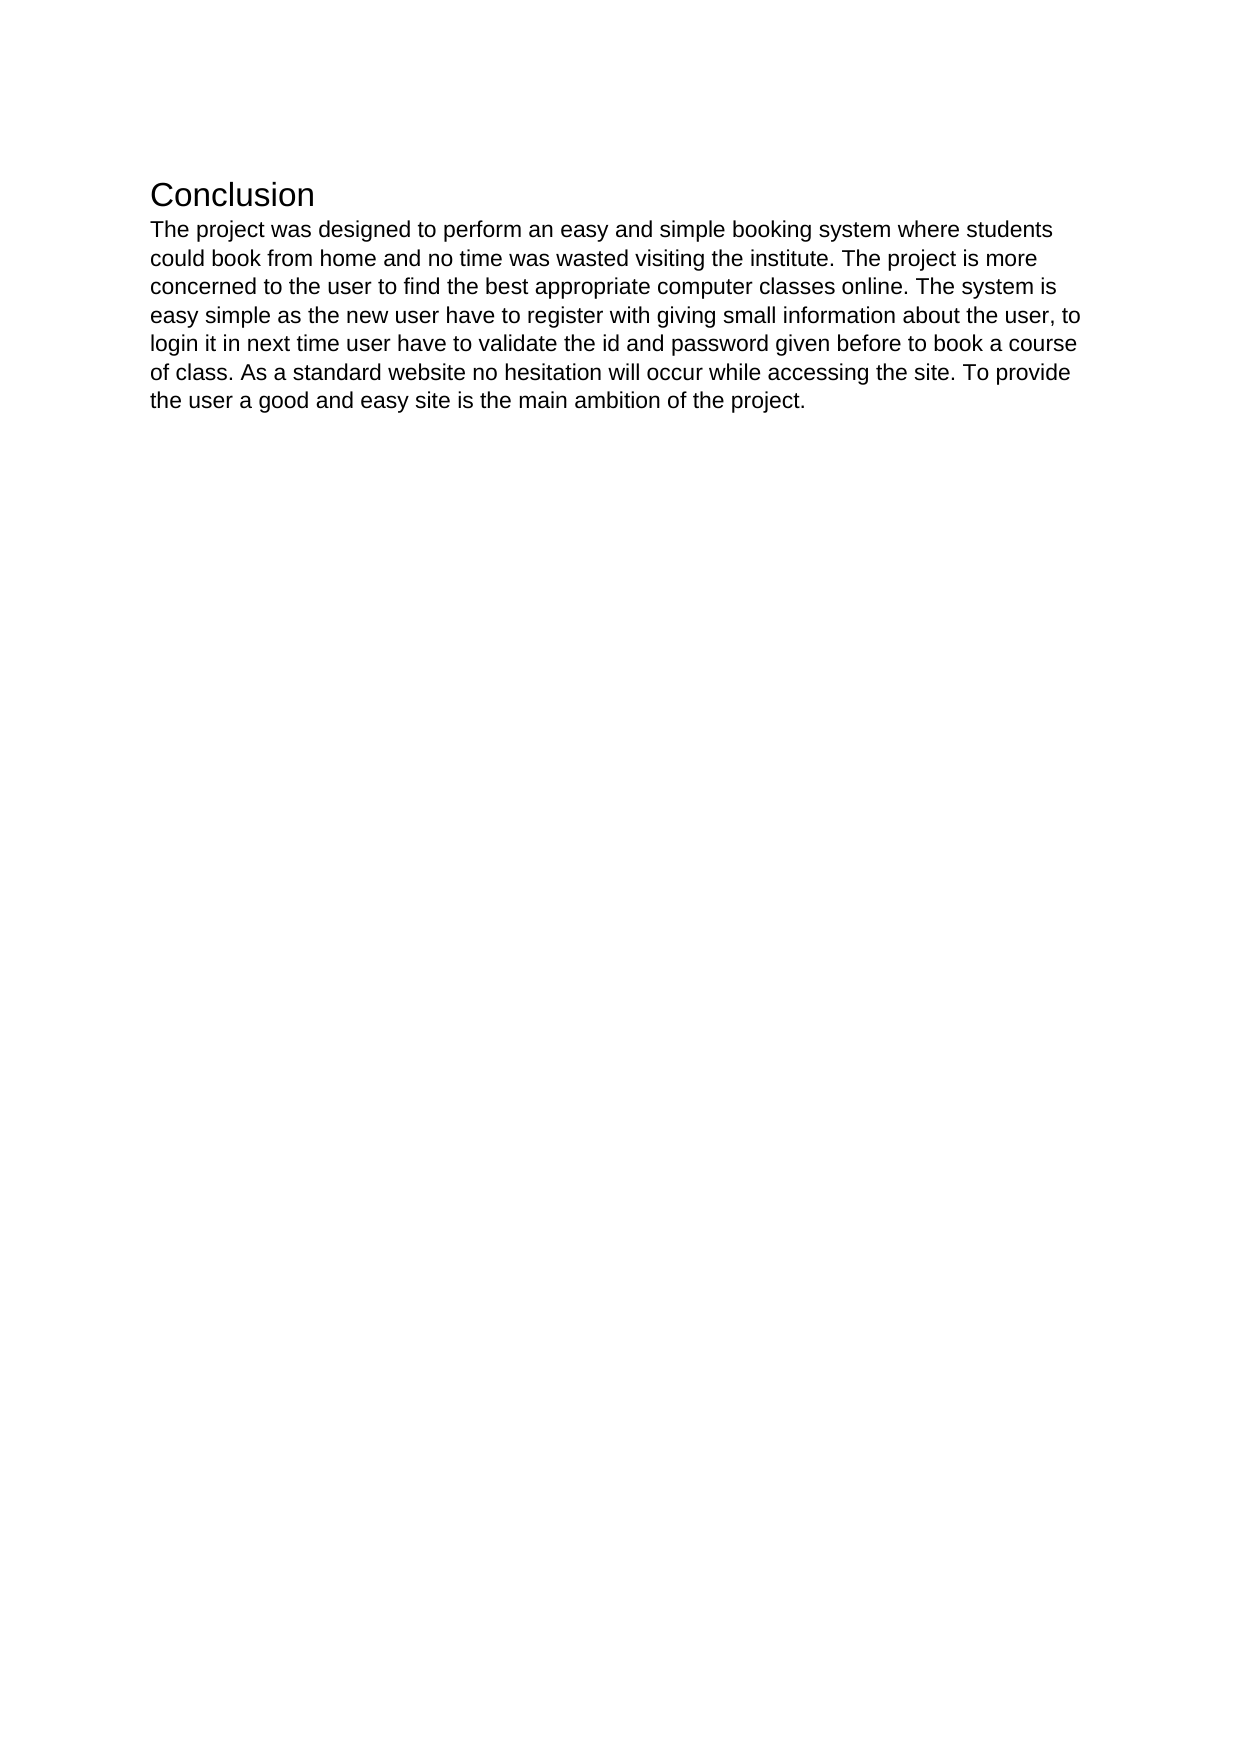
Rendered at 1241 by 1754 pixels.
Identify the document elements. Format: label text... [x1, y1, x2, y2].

subtitle Conclusion [150, 175, 1090, 213]
text The project was designed to perform an easy and simple booking system where students could book from home and no time was wasted visiting the institute. The project is more concerned to the user to find the best appropriate computer classes online. The system is easy simple as the new user have to register with giving small information about the user, to login it in next time user have to validate the id and password given before to book a course of class. As a standard website no hesitation will occur while accessing the site. To provide the user a good and easy site is the main ambition of the project. [150, 216, 1090, 413]
